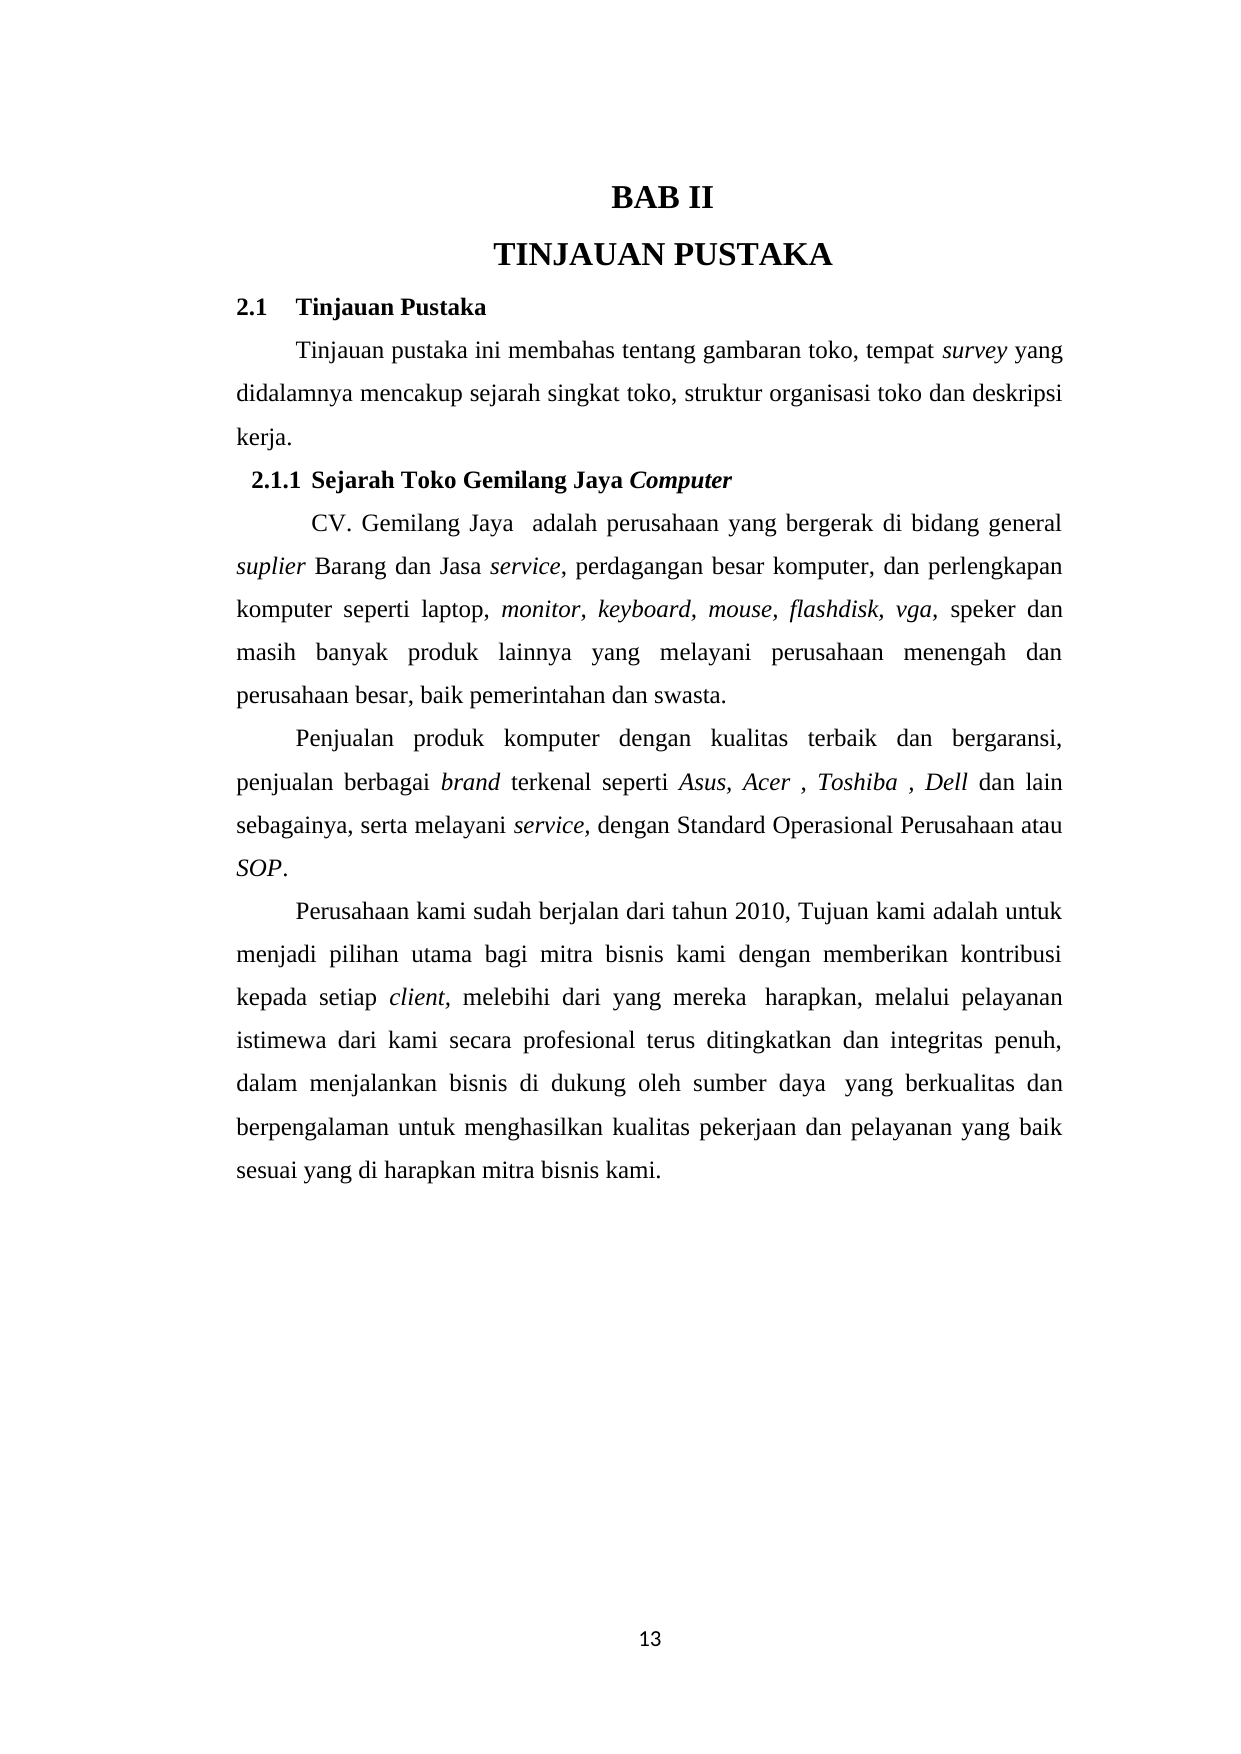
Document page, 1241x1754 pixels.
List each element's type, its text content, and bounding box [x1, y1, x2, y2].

text Penjualan produk komputer dengan kualitas terbaik dan bergaransi, penjualan berbagai brand terkenal seperti Asus, Acer , Toshiba , Dell dan lain sebagainya, serta melayani service, dengan Standard Operasional Perusahaan atau SOP. [236, 723, 1063, 882]
subtitle TINJAUAN PUSTAKA [236, 235, 1063, 273]
text CV. Gemilang Jaya adalah perusahaan yang bergerak di bidang general suplier Barang dan Jasa service, perdagangan besar komputer, dan perlengkapan komputer seperti laptop, monitor, keyboard, mouse, flashdisk, vga, speker dan masih banyak produk lainnya yang melayani perusahaan menengah dan perusahaan besar, baik pemerintahan dan swasta. [236, 508, 1063, 709]
subtitle BAB II [236, 177, 1063, 216]
text Tinjauan pustaka ini membahas tentang gambaran toko, tempat survey yang didalamnya mencakup sejarah singkat toko, struktur organisasi toko dan deskripsi kerja. [236, 335, 1063, 450]
subtitle Tinjauan Pustaka [236, 292, 1063, 321]
text Perusahaan kami sudah berjalan dari tahun 2010, Tujuan kami adalah untuk menjadi pilihan utama bagi mitra bisnis kami dengan memberikan kontribusi kepada setiap client, melebihi dari yang mereka harapkan, melalui pelayanan istimewa dari kami secara profesional terus ditingkatkan dan integritas penuh, dalam menjalankan bisnis di dukung oleh sumber daya yang berkualitas dan berpengalaman untuk menghasilkan kualitas pekerjaan dan pelayanan yang baik sesuai yang di harapkan mitra bisnis kami. [236, 896, 1063, 1183]
subtitle Sejarah Toko Gemilang Jaya Computer [251, 465, 1063, 493]
